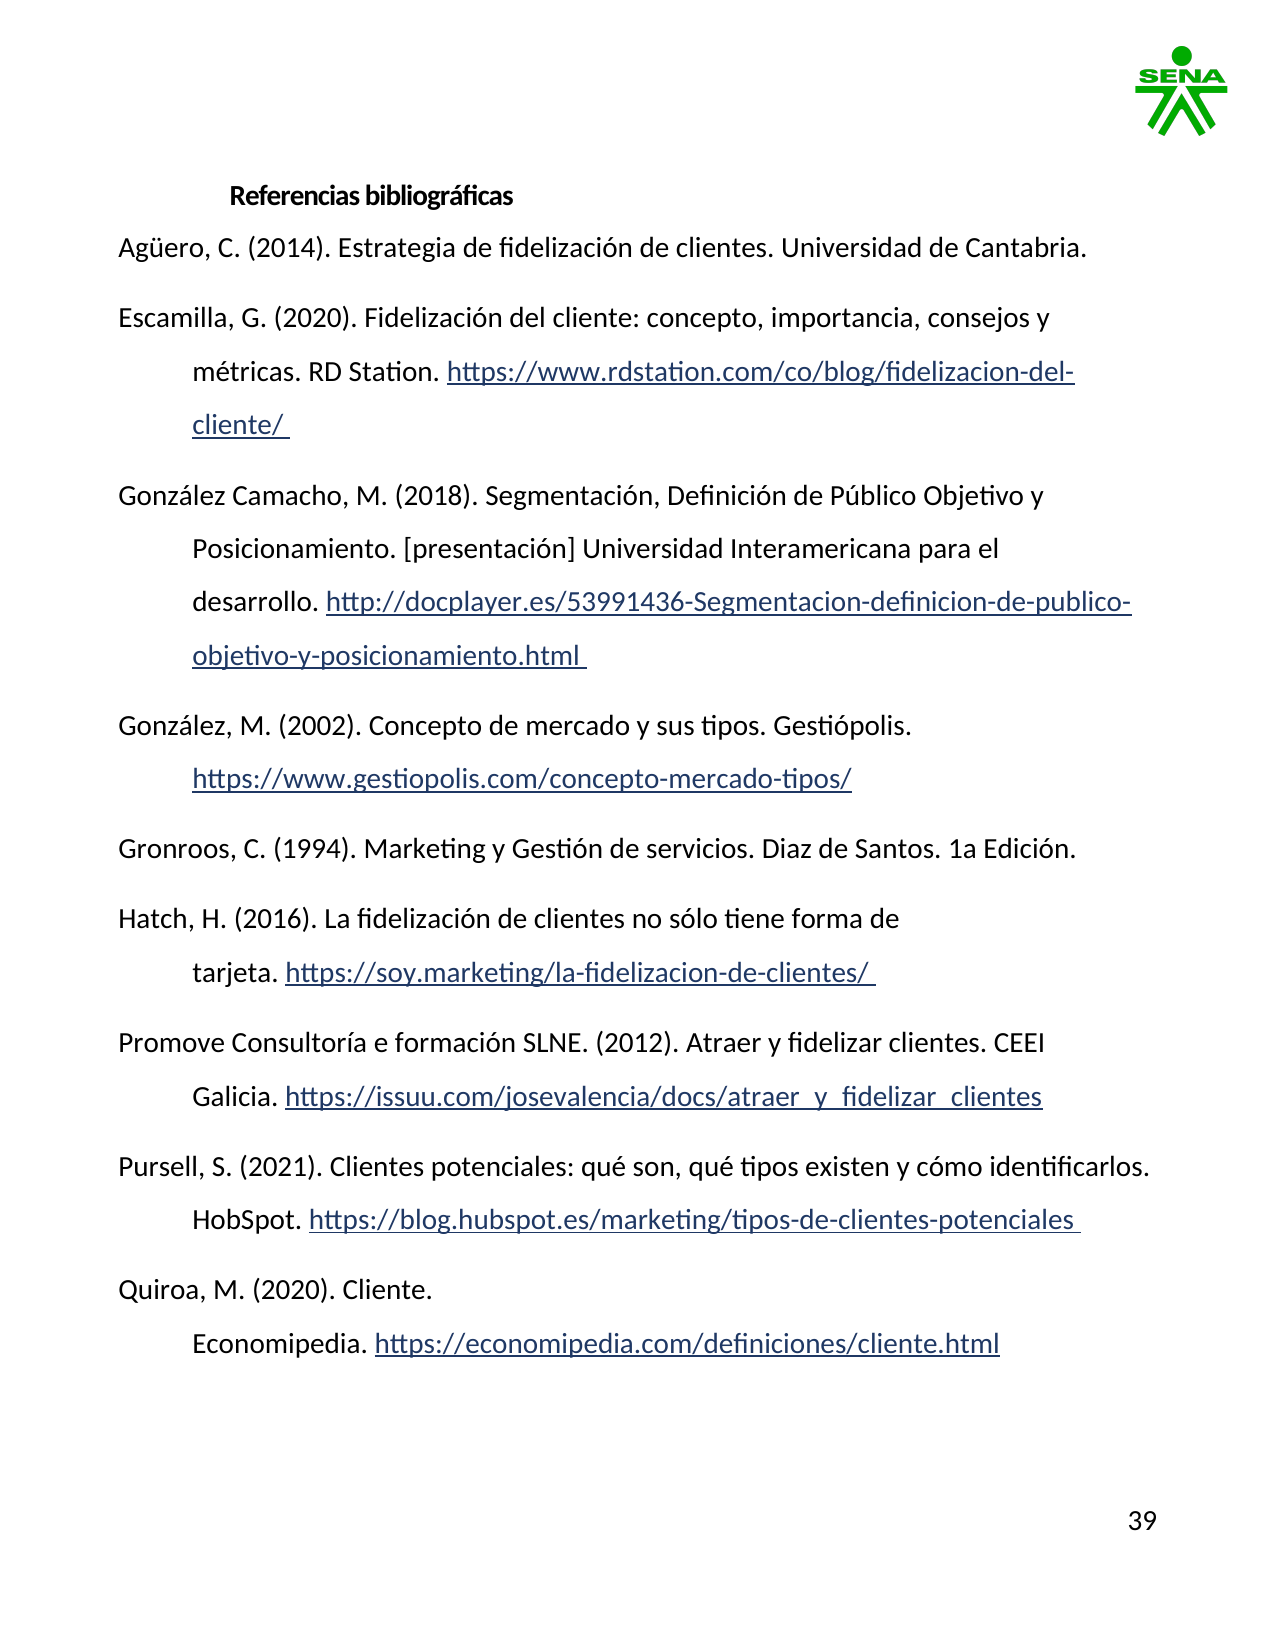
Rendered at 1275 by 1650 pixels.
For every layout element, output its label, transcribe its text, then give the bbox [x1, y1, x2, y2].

text Quiroa, M. (2020). Cliente. Economipedia. https://economipedia.com/definiciones/cliente.html [118, 1271, 1157, 1360]
text González Camacho, M. (2018). Segmentación, Definición de Público Objetivo y Posicionamiento. [presentación] Universidad Interamericana para el desarrollo. http://docplayer.es/53991436-Segmentacion-definicion-de-publico-objetivo-y-posicionamiento.html [118, 477, 1157, 672]
text Hatch, H. (2016). La fidelización de clientes no sólo tiene forma de tarjeta. https://soy.marketing/la-fidelizacion-de-clientes/ [118, 901, 1157, 990]
text Promove Consultoría e formación SLNE. (2012). Atraer y fidelizar clientes. CEEI Galicia. https://issuu.com/josevalencia/docs/atraer_y_fidelizar_clientes [118, 1024, 1157, 1113]
text Pursell, S. (2021). Clientes potenciales: qué son, qué tipos existen y cómo identificarlos. HobSpot. https://blog.hubspot.es/marketing/tipos-de-clientes-potenciales [118, 1148, 1157, 1237]
text Gronroos, C. (1994). Marketing y Gestión de servicios. Diaz de Santos. 1a Edición. [118, 831, 1157, 866]
subtitle Referencias bibliográficas [229, 177, 1157, 213]
picture [1135, 46, 1228, 136]
text Agüero, C. (2014). Estrategia de fidelización de clientes. Universidad de Cantabria. [118, 229, 1157, 265]
text Escamilla, G. (2020). Fidelización del cliente: concepto, importancia, consejos y métricas. RD Station. https://www.rdstation.com/co/blog/fidelizacion-del-cliente/ [118, 299, 1157, 442]
text González, M. (2002). Concepto de mercado y sus tipos. Gestiópolis. https://www.gestiopolis.com/concepto-mercado-tipos/ [118, 707, 1157, 796]
